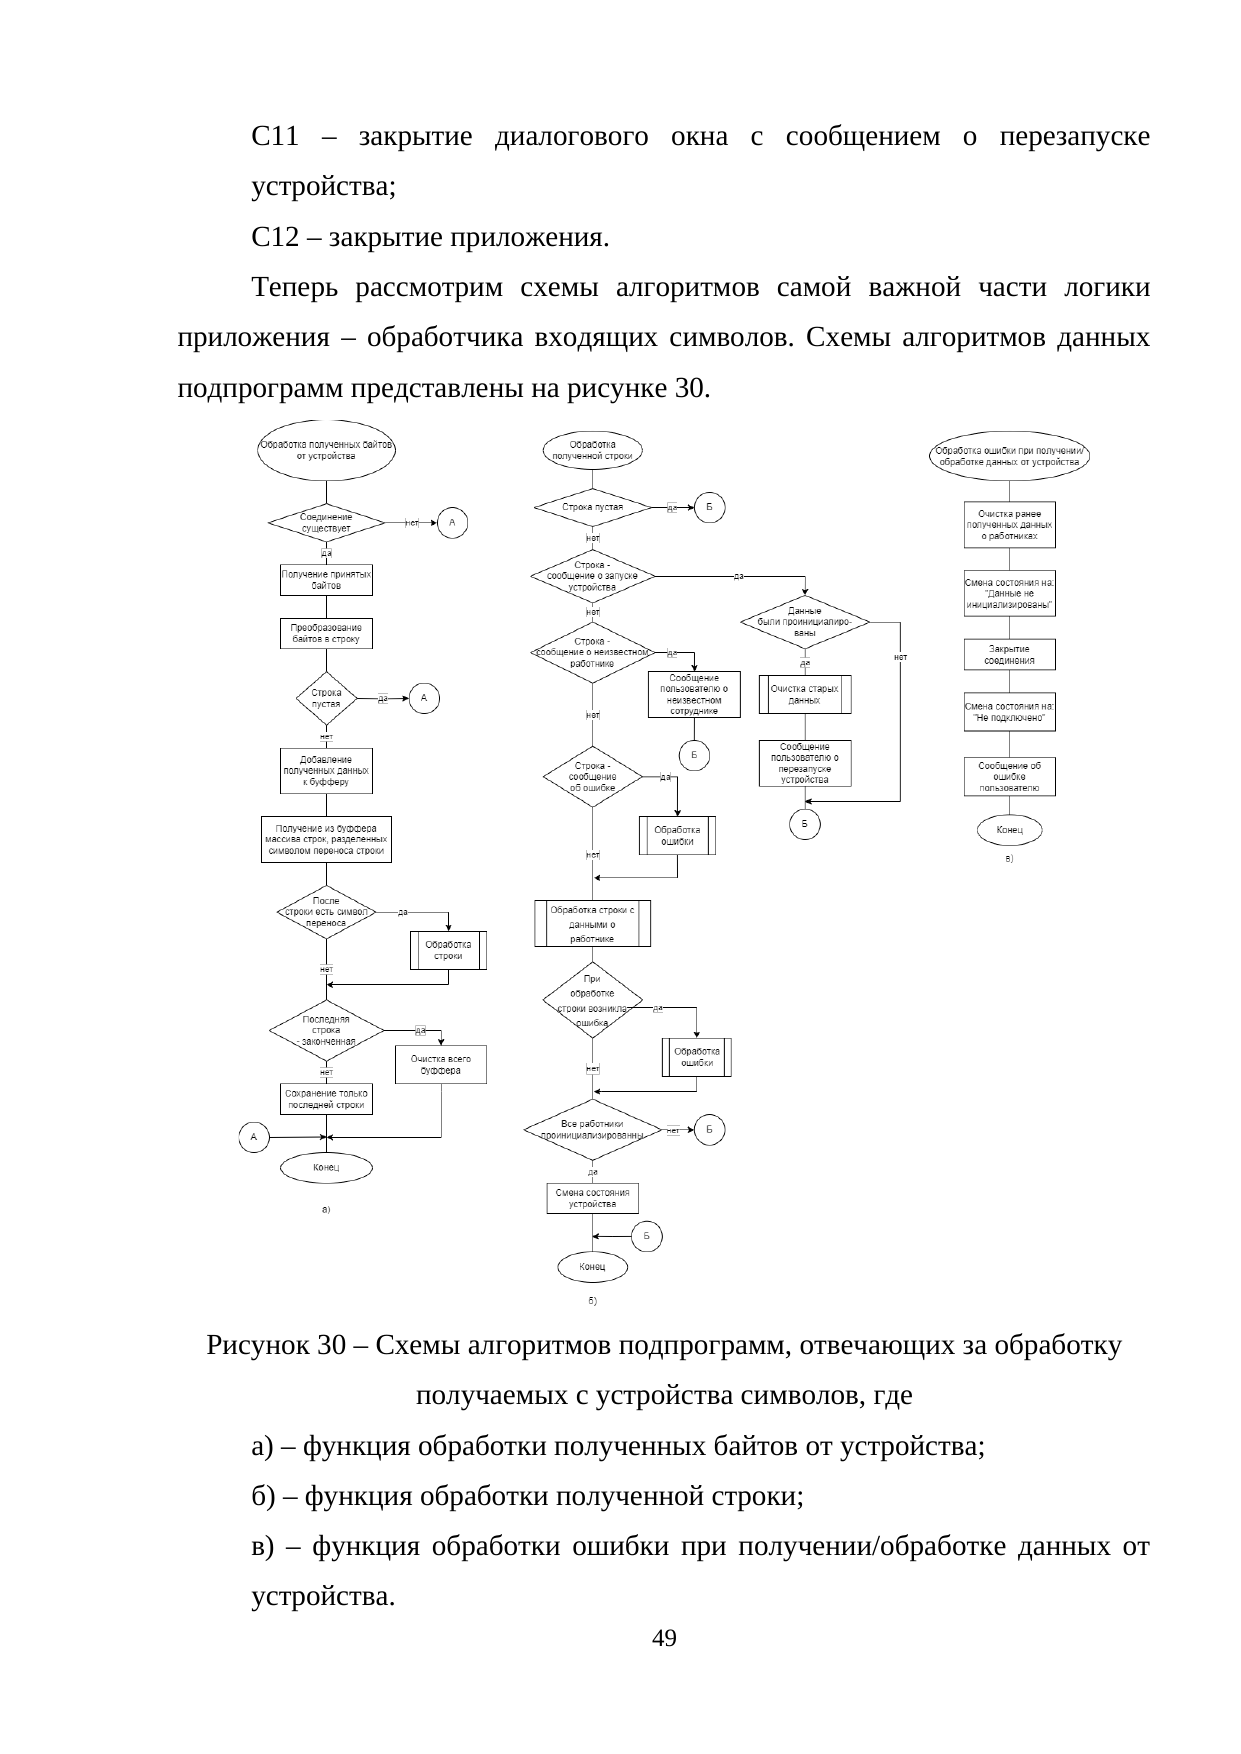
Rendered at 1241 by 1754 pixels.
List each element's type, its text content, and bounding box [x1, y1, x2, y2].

text б) – функция обработки полученной строки; [251, 1478, 1152, 1511]
picture [238, 420, 1090, 1313]
text в) – функция обработки ошибки при получении/обработке данных от устройства. [251, 1528, 1152, 1612]
text а) – функция обработки полученных байтов от устройства; [251, 1428, 1152, 1461]
text C11 – закрытие диалогового окна с сообщением о перезапуске устройства; [251, 118, 1152, 202]
text С12 – закрытие приложения. [251, 219, 1152, 252]
text Теперь рассмотрим схемы алгоритмов самой важной части логики приложения – обработчика входящих символов. Схемы алгоритмов данных подпрограмм представлены на рисунке 30. [177, 269, 1152, 403]
text Рисунок 30 – Схемы алгоритмов подпрограмм, отвечающих за обработку получаемых с устройства символов, где [177, 1327, 1152, 1411]
